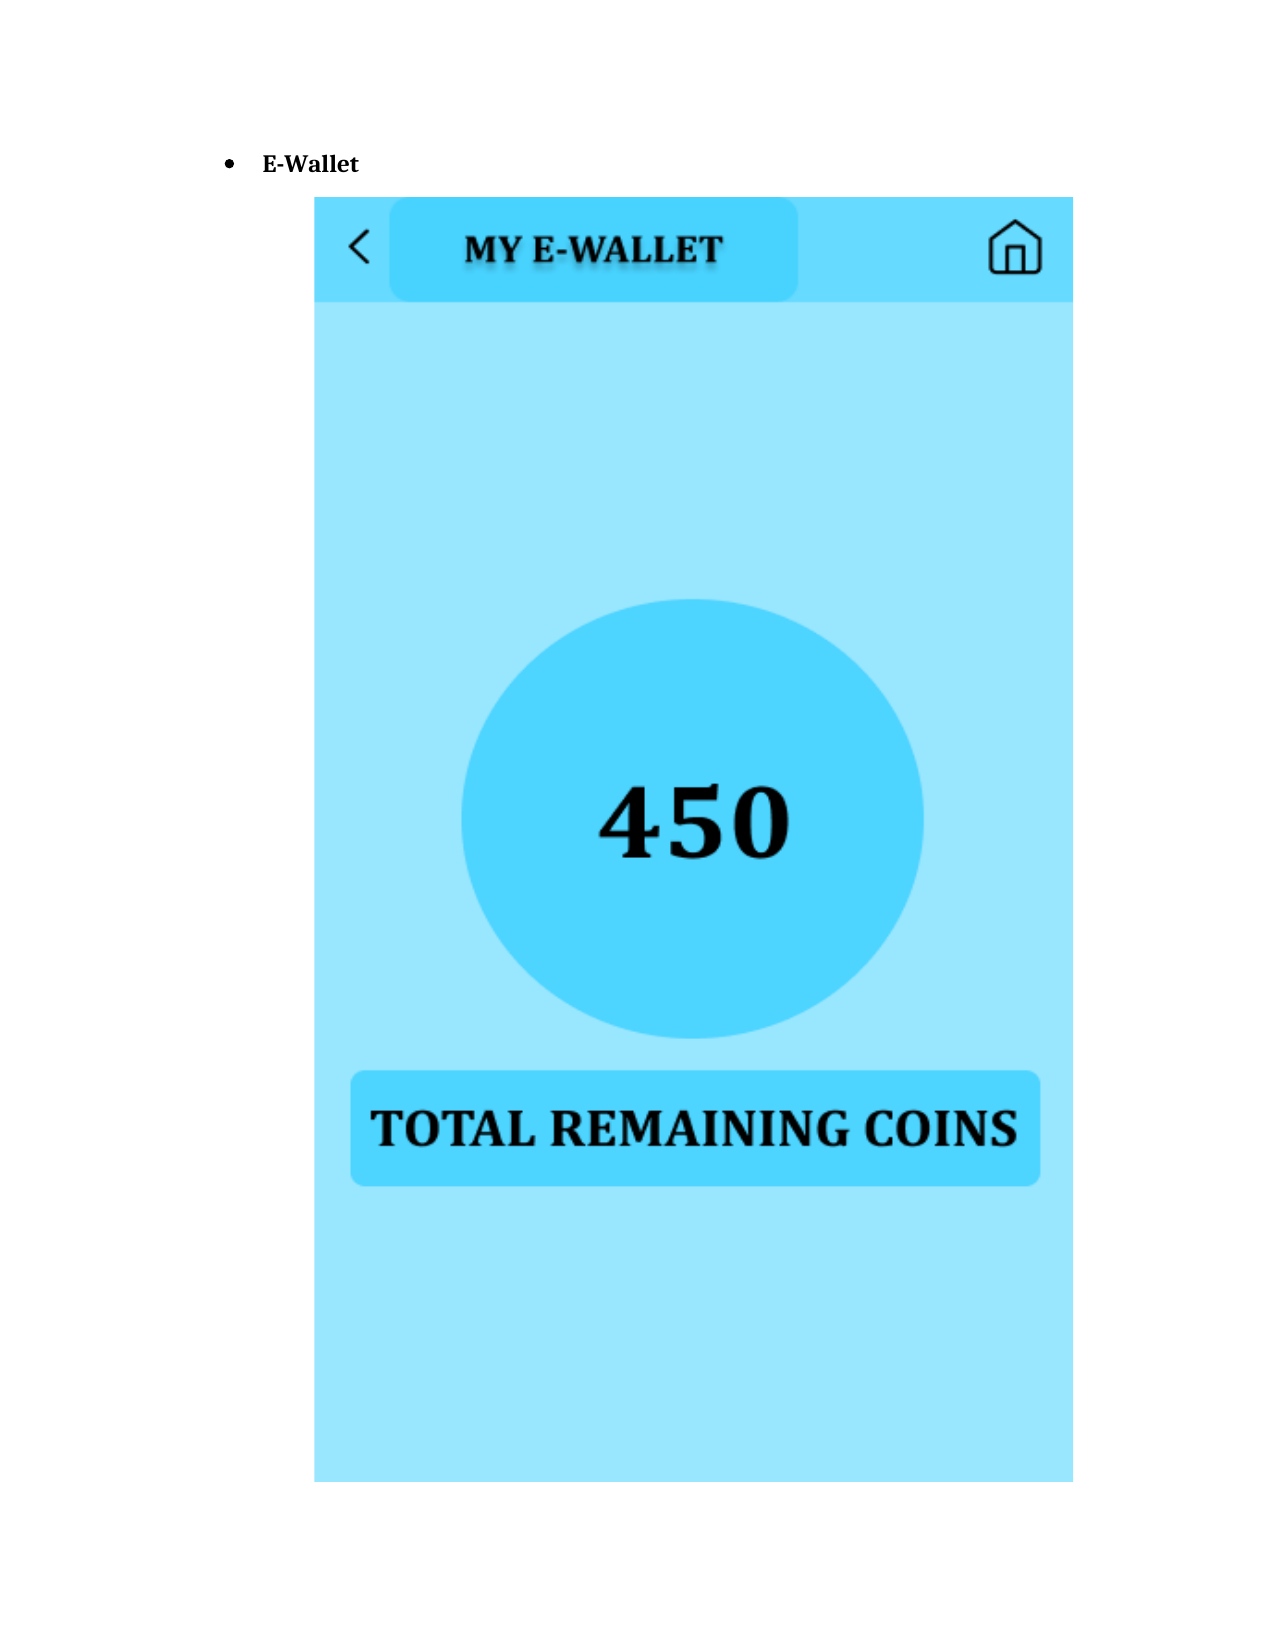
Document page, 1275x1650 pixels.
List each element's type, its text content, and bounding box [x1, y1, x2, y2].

picture [314, 197, 1074, 1482]
list E-Wallet [225, 150, 1125, 179]
